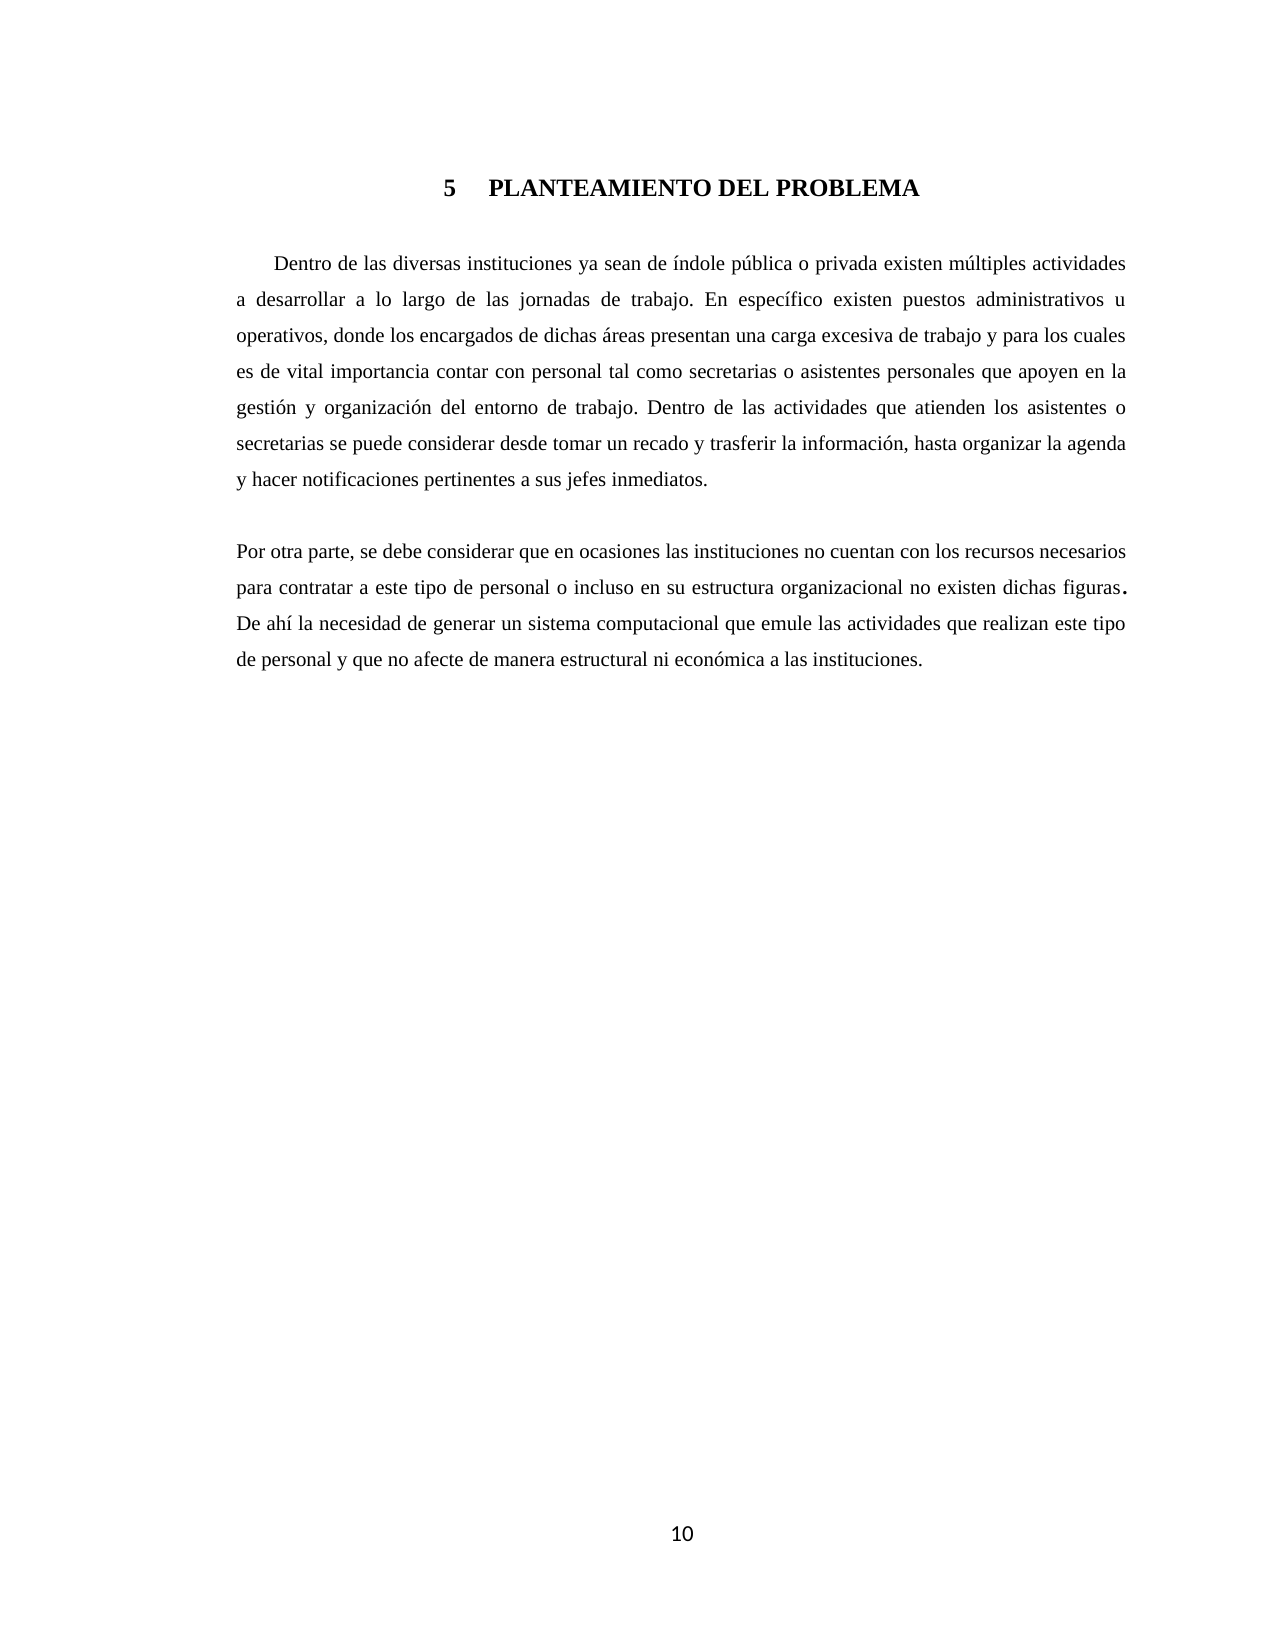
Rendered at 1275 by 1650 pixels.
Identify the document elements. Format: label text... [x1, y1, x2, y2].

text Dentro de las diversas instituciones ya sean de índole pública o privada existen múltiples actividades a desarrollar a lo largo de las jornadas de trabajo. En específico existen puestos administrativos u operativos, donde los encargados de dichas áreas presentan una carga excesiva de trabajo y para los cuales es de vital importancia contar con personal tal como secretarias o asistentes personales que apoyen en la gestión y organización del entorno de trabajo. Dentro de las actividades que atienden los asistentes o secretarias se puede considerar desde tomar un recado y trasferir la información, hasta organizar la agenda y hacer notificaciones pertinentes a sus jefes inmediatos. [236, 251, 1127, 491]
subtitle PLANTEAMIENTO DEL PROBLEMA [236, 173, 1127, 201]
text Por otra parte, se debe considerar que en ocasiones las instituciones no cuentan con los recursos necesarios para contratar a este tipo de personal o incluso en su estructura organizacional no existen dichas figuras. De ahí la necesidad de generar un sistema computacional que emule las actividades que realizan este tipo de personal y que no afecte de manera estructural ni económica a las instituciones. [236, 539, 1127, 671]
